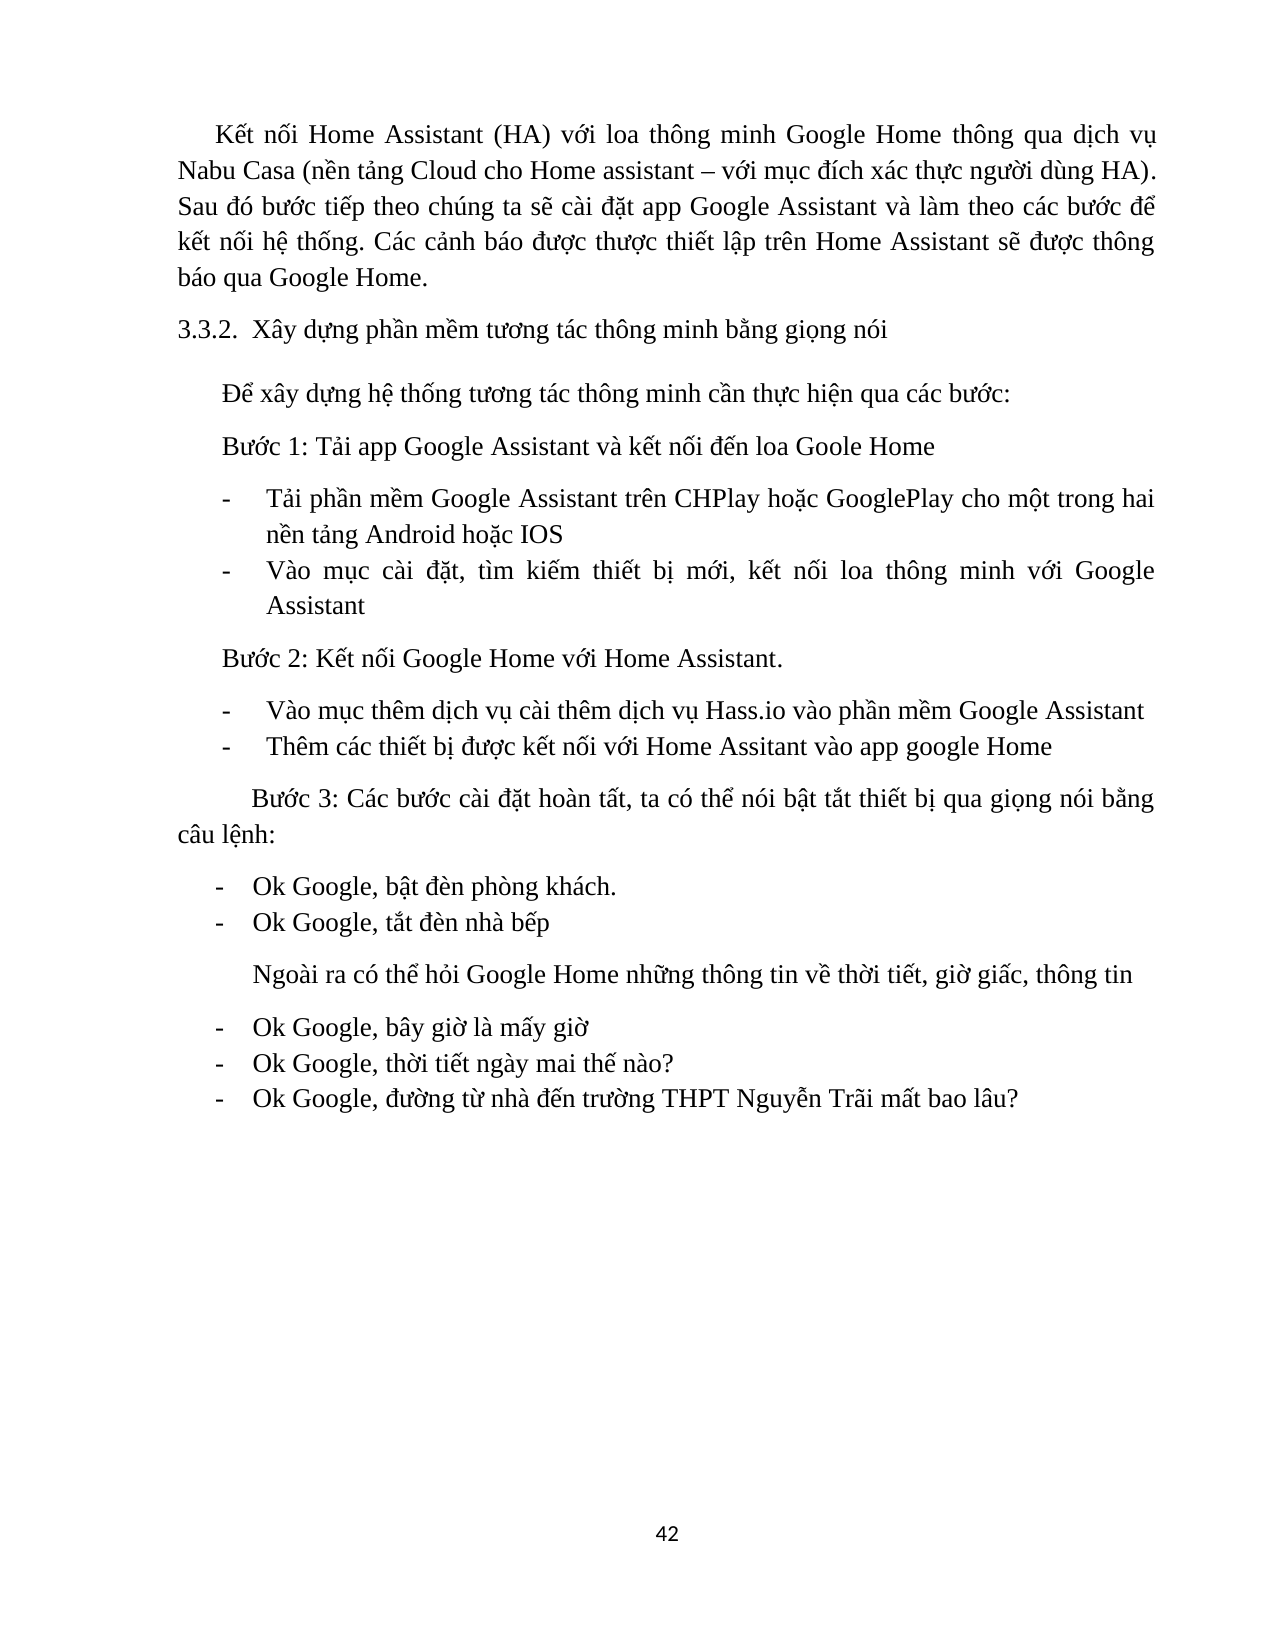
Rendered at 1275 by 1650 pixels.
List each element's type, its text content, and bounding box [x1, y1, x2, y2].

text Bước 1: Tải app Google Assistant và kết nối đến loa Goole Home [177, 430, 1157, 461]
text Kết nối Home Assistant (HA) với loa thông minh Google Home thông qua dịch vụ Nabu Casa (nền tảng Cloud cho Home assistant – với mục đích xác thực người dùng HA). Sau đó bước tiếp theo chúng ta sẽ cài đặt app Google Assistant và làm theo các bước để kết nối hệ thống. Các cảnh báo được thược thiết lập trên Home Assistant sẽ được thông báo qua Google Home. [177, 118, 1157, 292]
list Ok Google, tắt đèn nhà bếp [215, 906, 1157, 937]
list Ok Google, bật đèn phòng khách. [215, 871, 1157, 902]
text Bước 3: Các bước cài đặt hoàn tất, ta có thể nói bật tắt thiết bị qua giọng nói bằng câu lệnh: [177, 782, 1157, 849]
subtitle 3.3.2. Xây dựng phần mềm tương tác thông minh bằng giọng nói [177, 313, 1157, 344]
text Ngoài ra có thể hỏi Google Home những thông tin về thời tiết, giờ giấc, thông tin [177, 959, 1157, 990]
list Thêm các thiết bị được kết nối với Home Assitant vào app google Home [222, 730, 1157, 761]
list Ok Google, bây giờ là mấy giờ [215, 1011, 1157, 1042]
list Ok Google, thời tiết ngày mai thế nào? [215, 1047, 1157, 1078]
list Ok Google, đường từ nhà đến trường THPT Nguyễn Trãi mất bao lâu? [215, 1082, 1157, 1114]
list Tải phần mềm Google Assistant trên CHPlay hoặc GooglePlay cho một trong hai nền tảng Android hoặc IOS [222, 482, 1157, 549]
list Vào mục cài đặt, tìm kiếm thiết bị mới, kết nối loa thông minh với Google Assistant [222, 554, 1157, 621]
text Để xây dựng hệ thống tương tác thông minh cần thực hiện qua các bước: [177, 377, 1157, 409]
list Vào mục thêm dịch vụ cài thêm dịch vụ Hass.io vào phần mềm Google Assistant [222, 694, 1157, 725]
text Bước 2: Kết nối Google Home với Home Assistant. [222, 642, 1157, 673]
